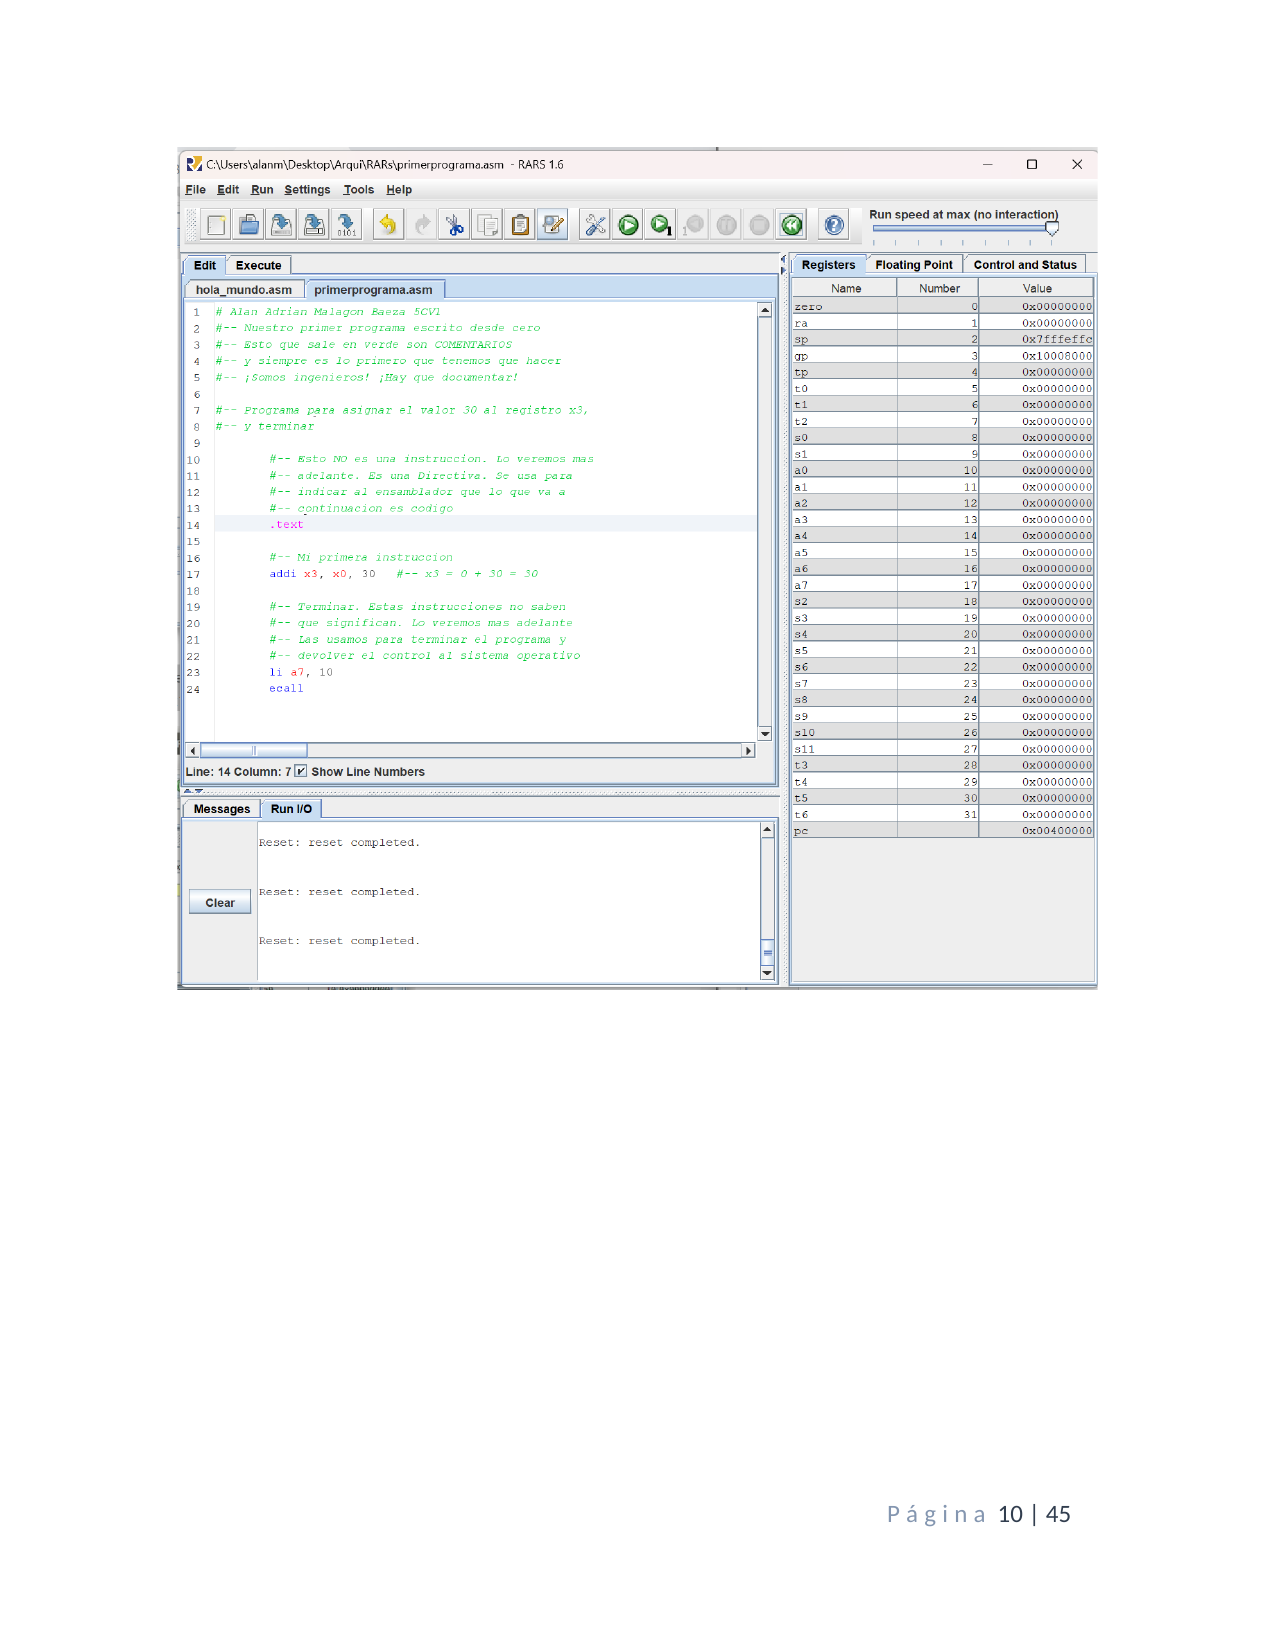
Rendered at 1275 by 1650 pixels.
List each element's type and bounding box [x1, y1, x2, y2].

picture [177, 147, 1098, 990]
